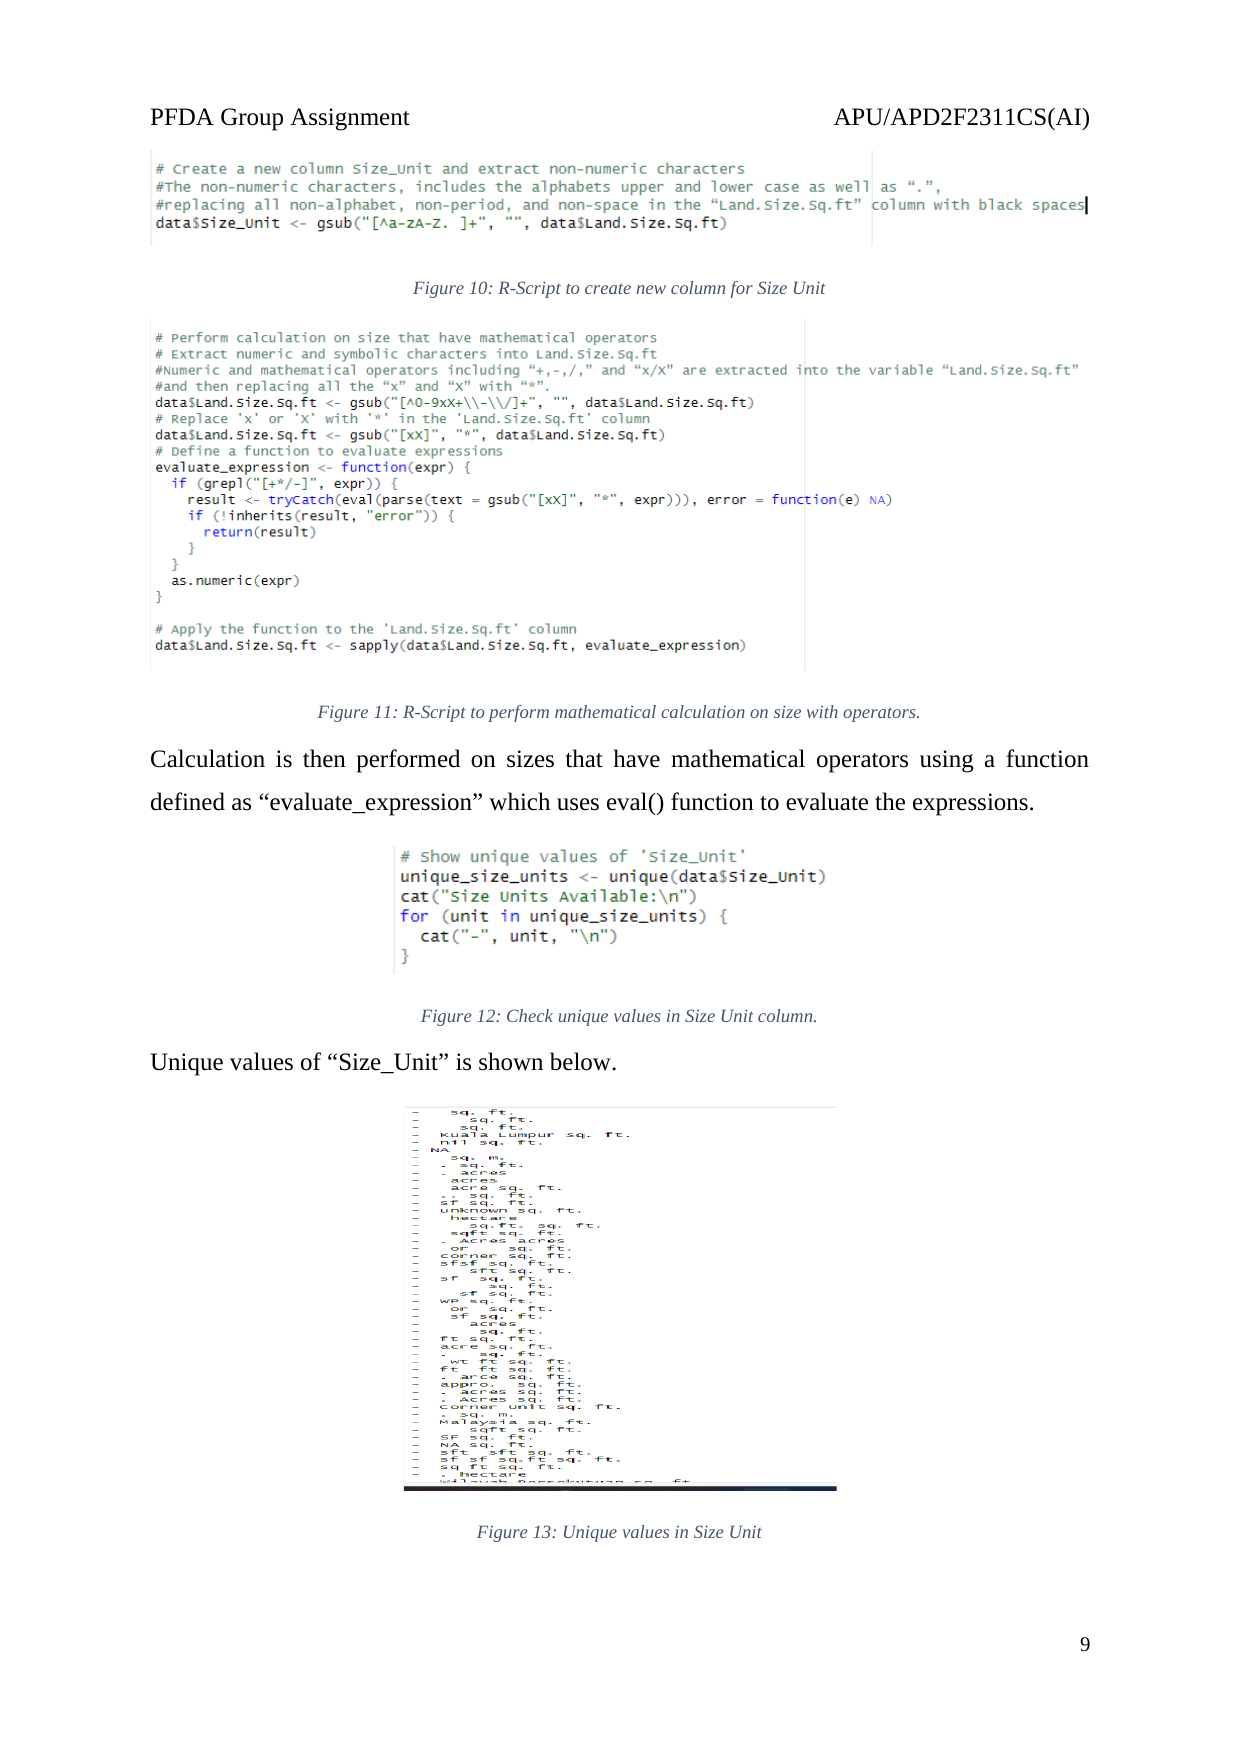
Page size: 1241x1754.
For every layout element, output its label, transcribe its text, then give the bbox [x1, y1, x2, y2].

picture [150, 319, 1091, 671]
text Figure 11: R-Script to perform mathematical calculation on size with operators. [150, 701, 1090, 723]
text Calculation is then performed on sizes that have mathematical operators using a function defined as “evaluate_expression” which uses eval() function to evaluate the expressions. [150, 744, 1090, 816]
text Figure 12: Check unique values in Size Unit column. [150, 1005, 1090, 1026]
picture [393, 846, 848, 974]
picture [150, 150, 1091, 246]
picture [403, 1106, 837, 1491]
text Unique values of “Size_Unit” is shown below. [150, 1047, 1090, 1076]
text Figure 10: R-Script to create new column for Size Unit [150, 277, 1090, 298]
text Figure 13: Unique values in Size Unit [150, 1521, 1090, 1543]
